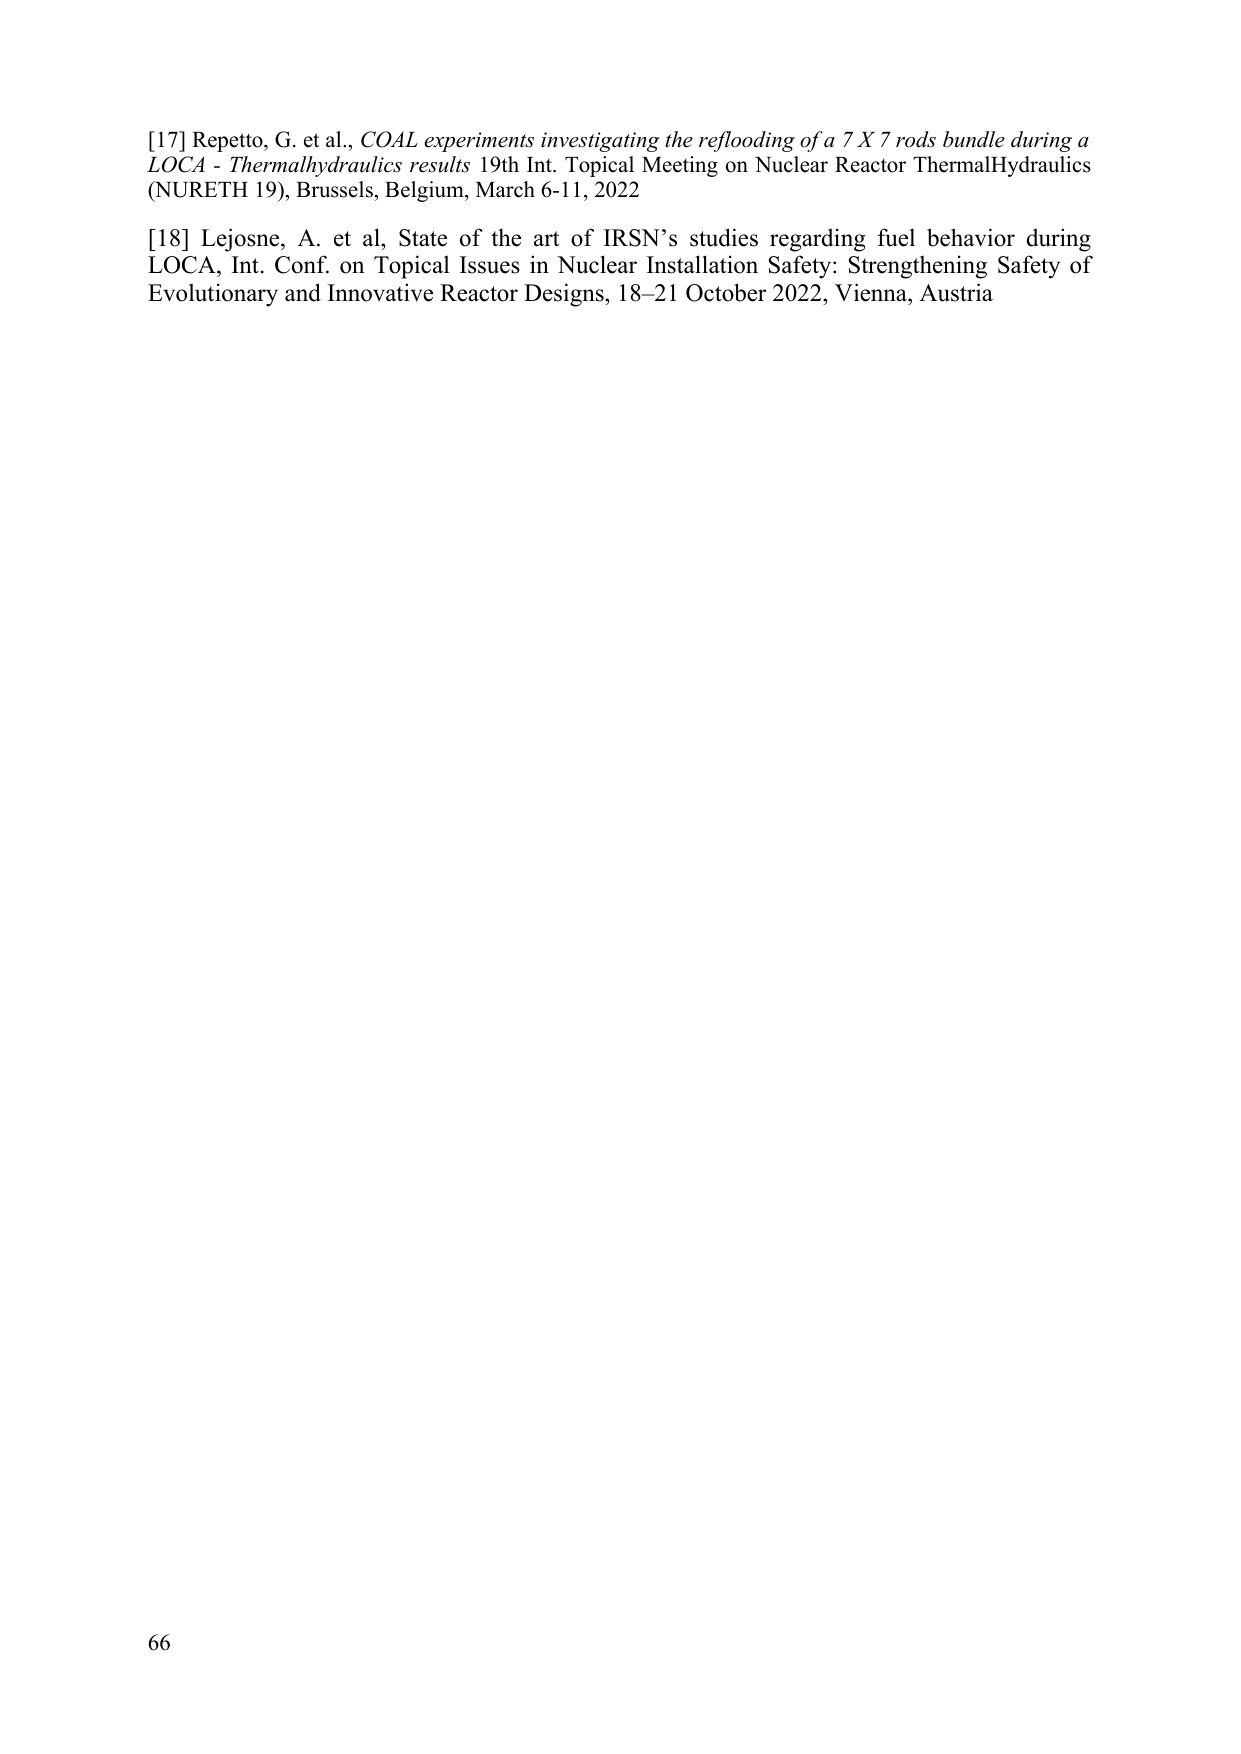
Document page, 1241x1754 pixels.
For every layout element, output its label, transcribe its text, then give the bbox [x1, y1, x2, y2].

text [17] Repetto, G. et al., COAL experiments investigating the reflooding of a 7 X 7 rods bundle during a LOCA - Thermalhydraulics results 19th Int. Topical Meeting on Nuclear Reactor ThermalHydraulics (NURETH 19), Brussels, Belgium, March 6-11, 2022 [148, 127, 1092, 203]
text [18] Lejosne, A. et al, State of the art of IRSN’s studies regarding fuel behavior during LOCA, Int. Conf. on Topical Issues in Nuclear Installation Safety: Strengthening Safety of Evolutionary and Innovative Reactor Designs, 18–21 October 2022, Vienna, Austria [148, 224, 1092, 307]
